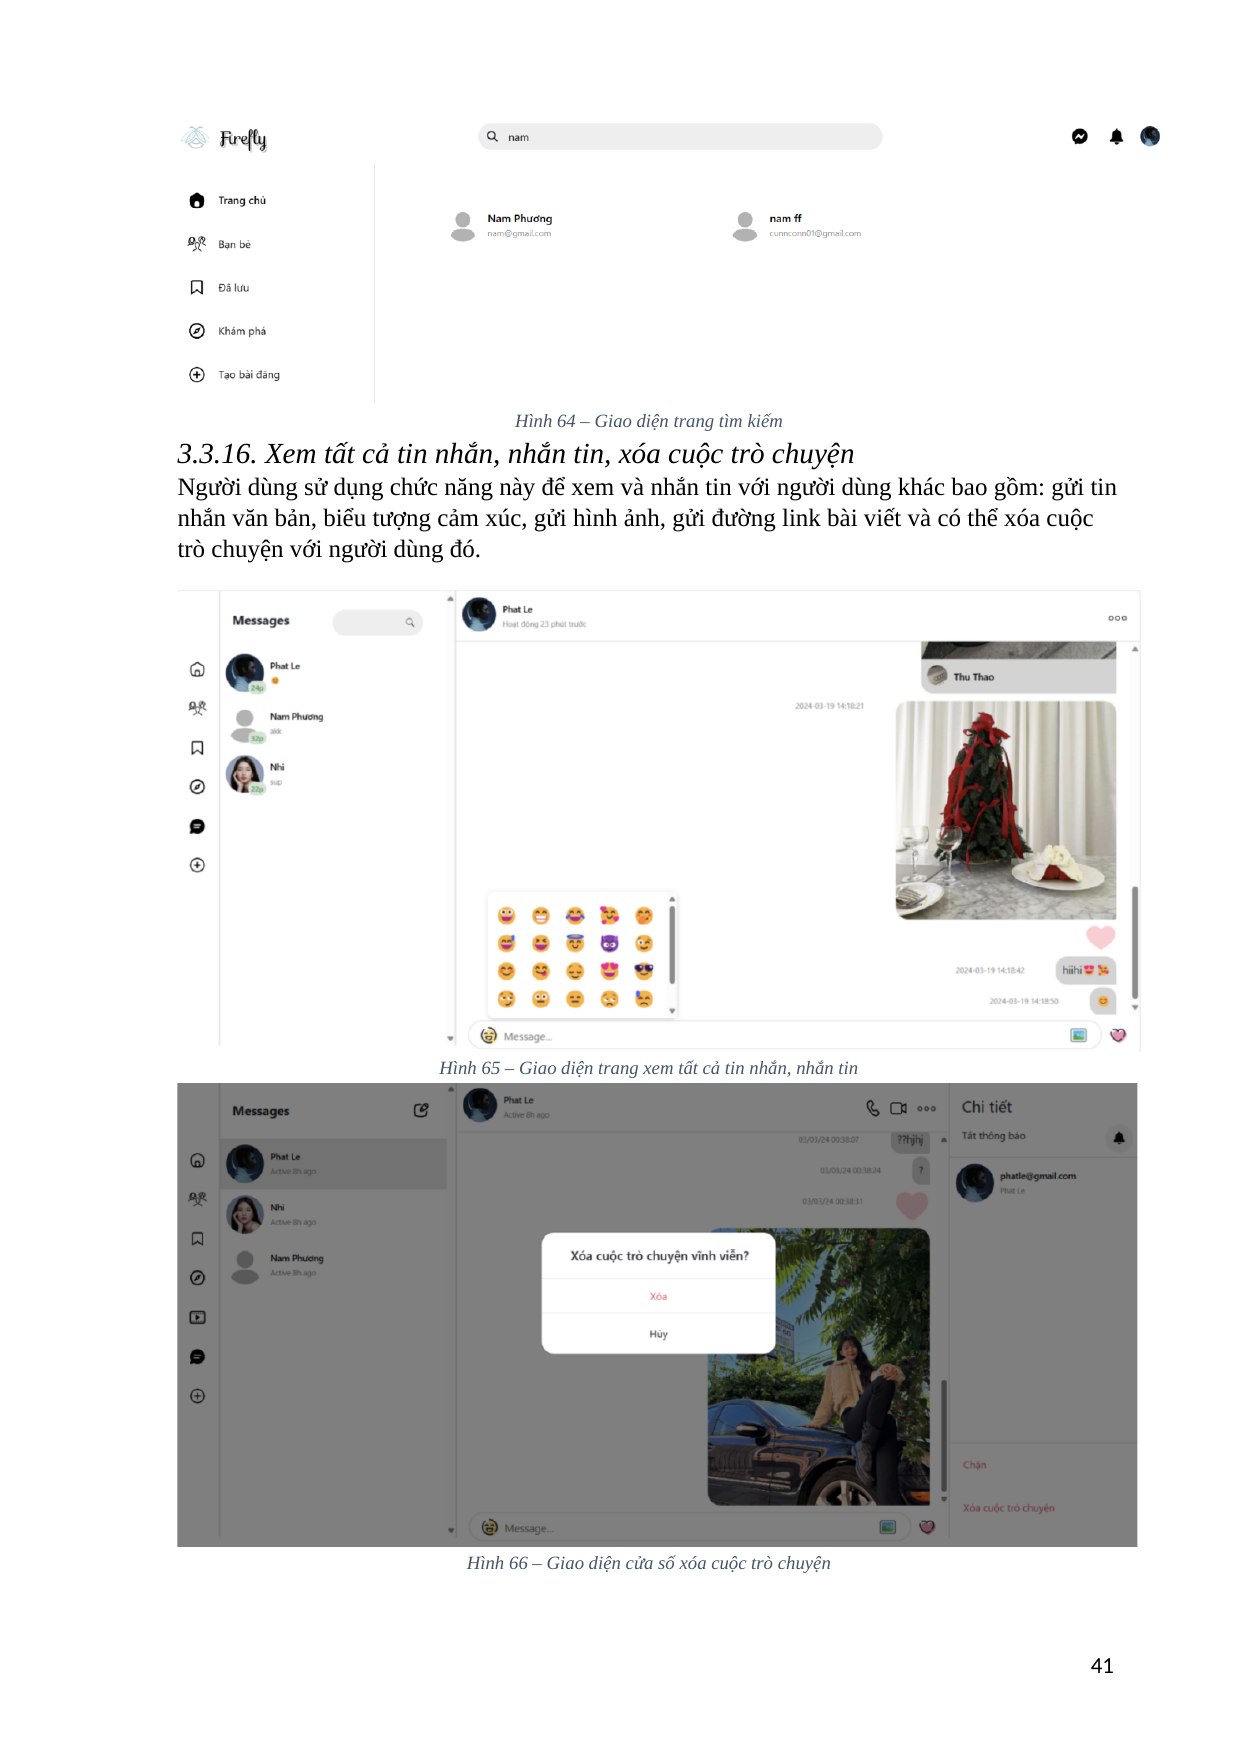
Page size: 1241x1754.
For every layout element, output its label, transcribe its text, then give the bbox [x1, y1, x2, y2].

text Hình 64 – Giao diện trang tìm kiếm [177, 410, 1122, 431]
subtitle 3.3.16. Xem tất cả tin nhắn, nhắn tin, xóa cuộc trò chuyện [177, 436, 1122, 470]
picture [177, 1083, 1138, 1547]
text Người dùng sử dụng chức năng này để xem và nhắn tin với người dùng khác bao gồm: gửi tin nhắn văn bản, biểu tượng cảm xúc, gửi hình ảnh, gửi đường link bài viết và có thể xóa cuộc trò chuyện với người dùng đó. [177, 472, 1122, 563]
picture [177, 118, 1173, 403]
text Hình 65 – Giao diện trang xem tất cả tin nhắn, nhắn tin [177, 1057, 1122, 1078]
text Hình 66 – Giao diện cửa số xóa cuộc trò chuyện [177, 1552, 1122, 1574]
picture [177, 590, 1142, 1052]
